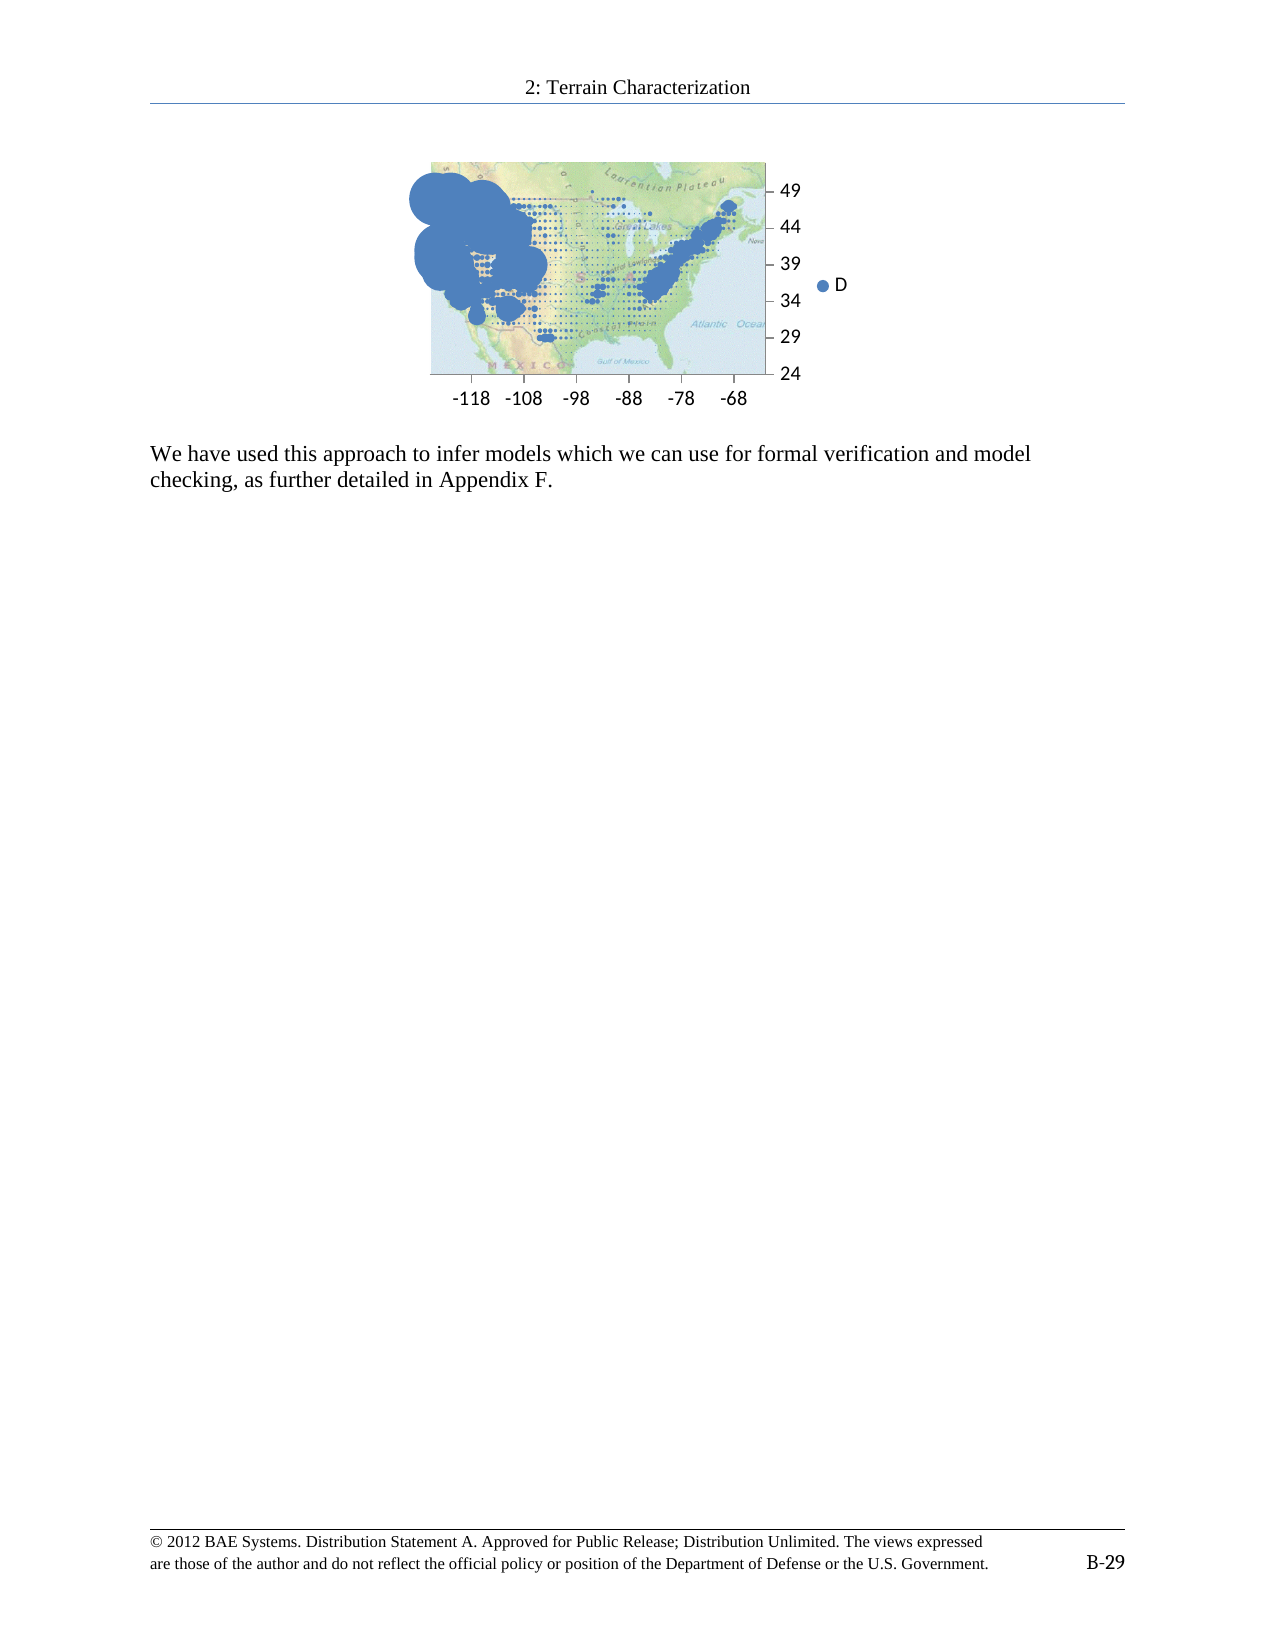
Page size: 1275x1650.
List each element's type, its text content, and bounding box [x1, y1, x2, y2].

text [7] K. Chowdary, “Distinguising and Integrating Aleatoric and Epistemic Variation in UQ,” Brown University, 2011. [429, 162, 766, 374]
text We have used this approach to infer models which we can use for formal verification and model checking, as further detailed in Appendix F. [150, 440, 1125, 493]
